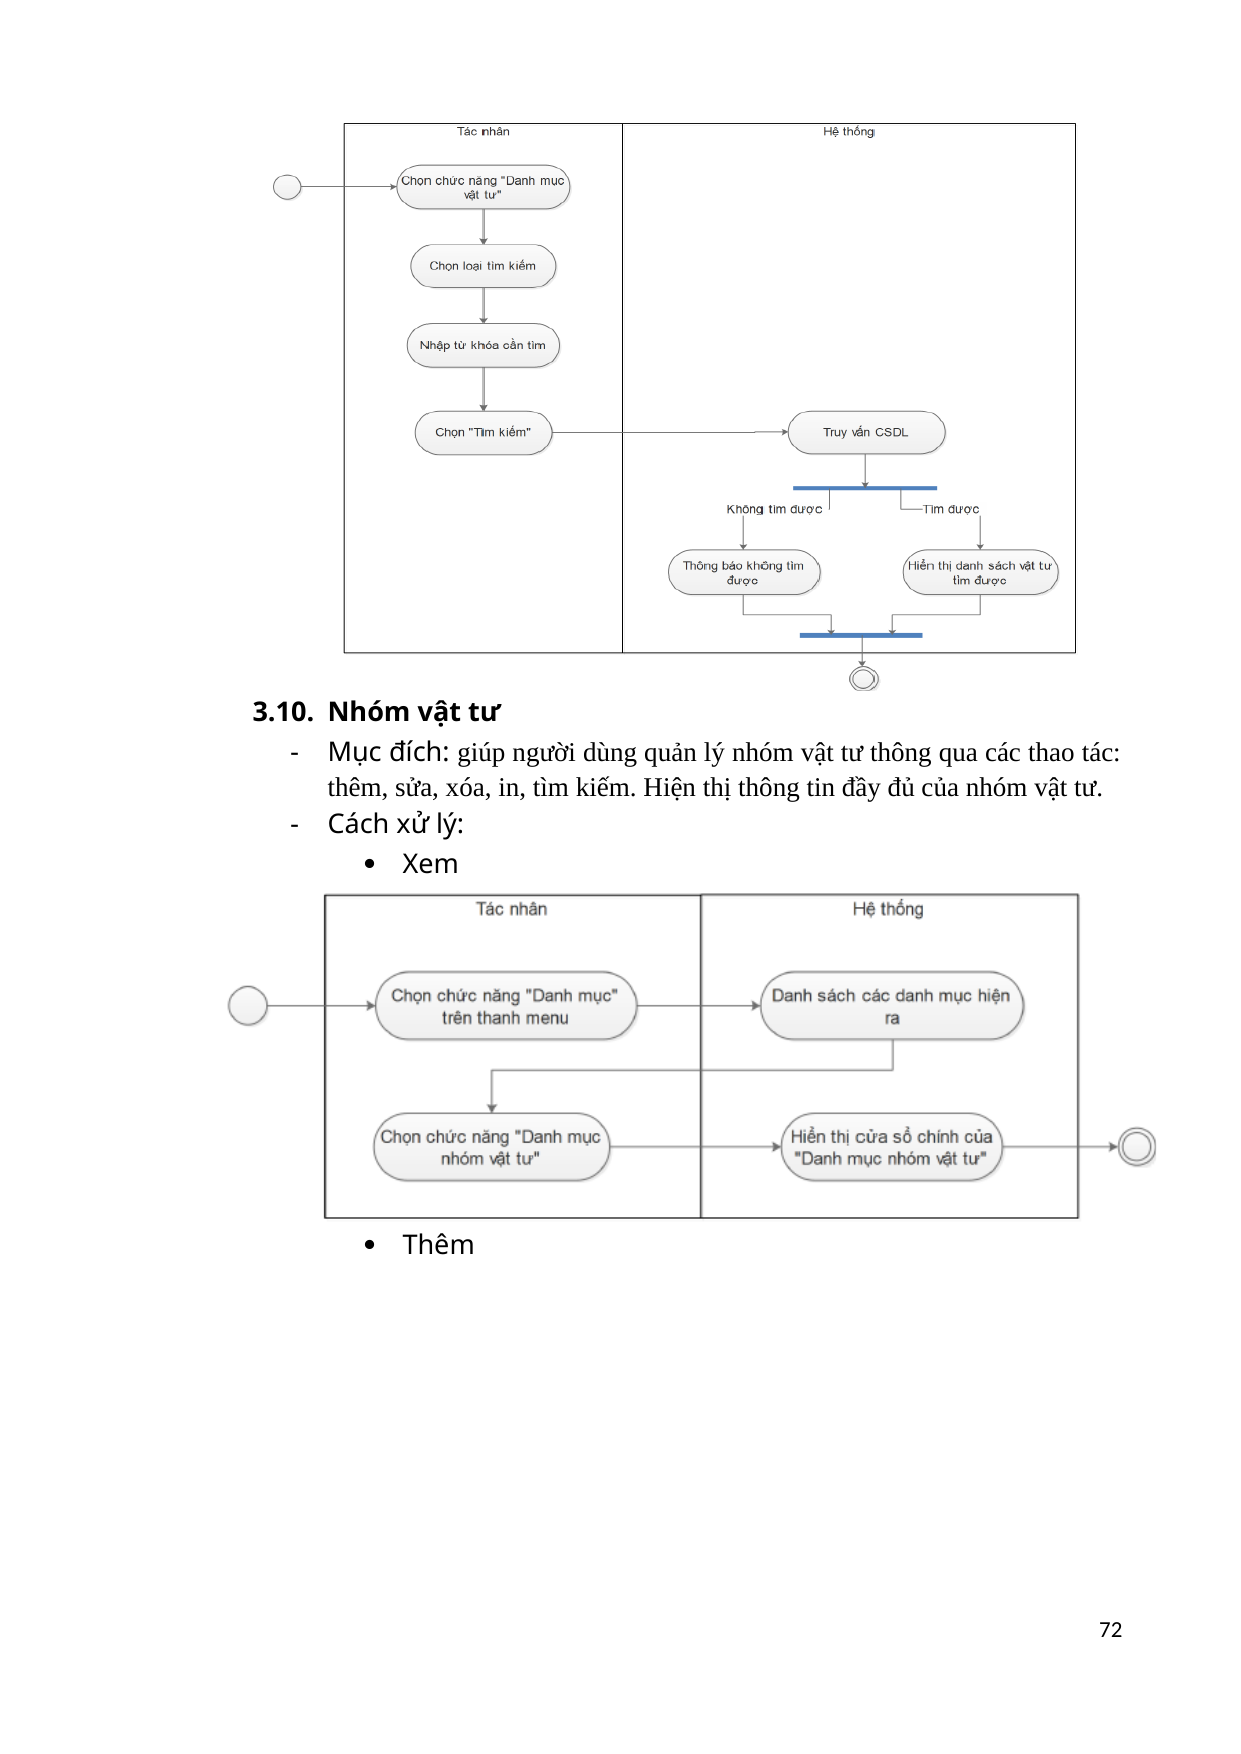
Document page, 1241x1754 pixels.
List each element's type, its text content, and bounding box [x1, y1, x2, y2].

picture [221, 884, 1157, 1223]
list Nhóm vật tư [252, 692, 1122, 729]
list Xem [365, 845, 1122, 882]
list Cách xử lý: [290, 805, 1122, 842]
list Mục đích: giúp người dùng quản lý nhóm vật tư thông qua các thao tác: thêm, sửa, xóa, in, tìm kiếm. Hiện thị thông tin đầy đủ của nhóm vật tư. [290, 732, 1122, 803]
list Thêm [365, 1225, 1122, 1262]
picture [260, 118, 1098, 691]
